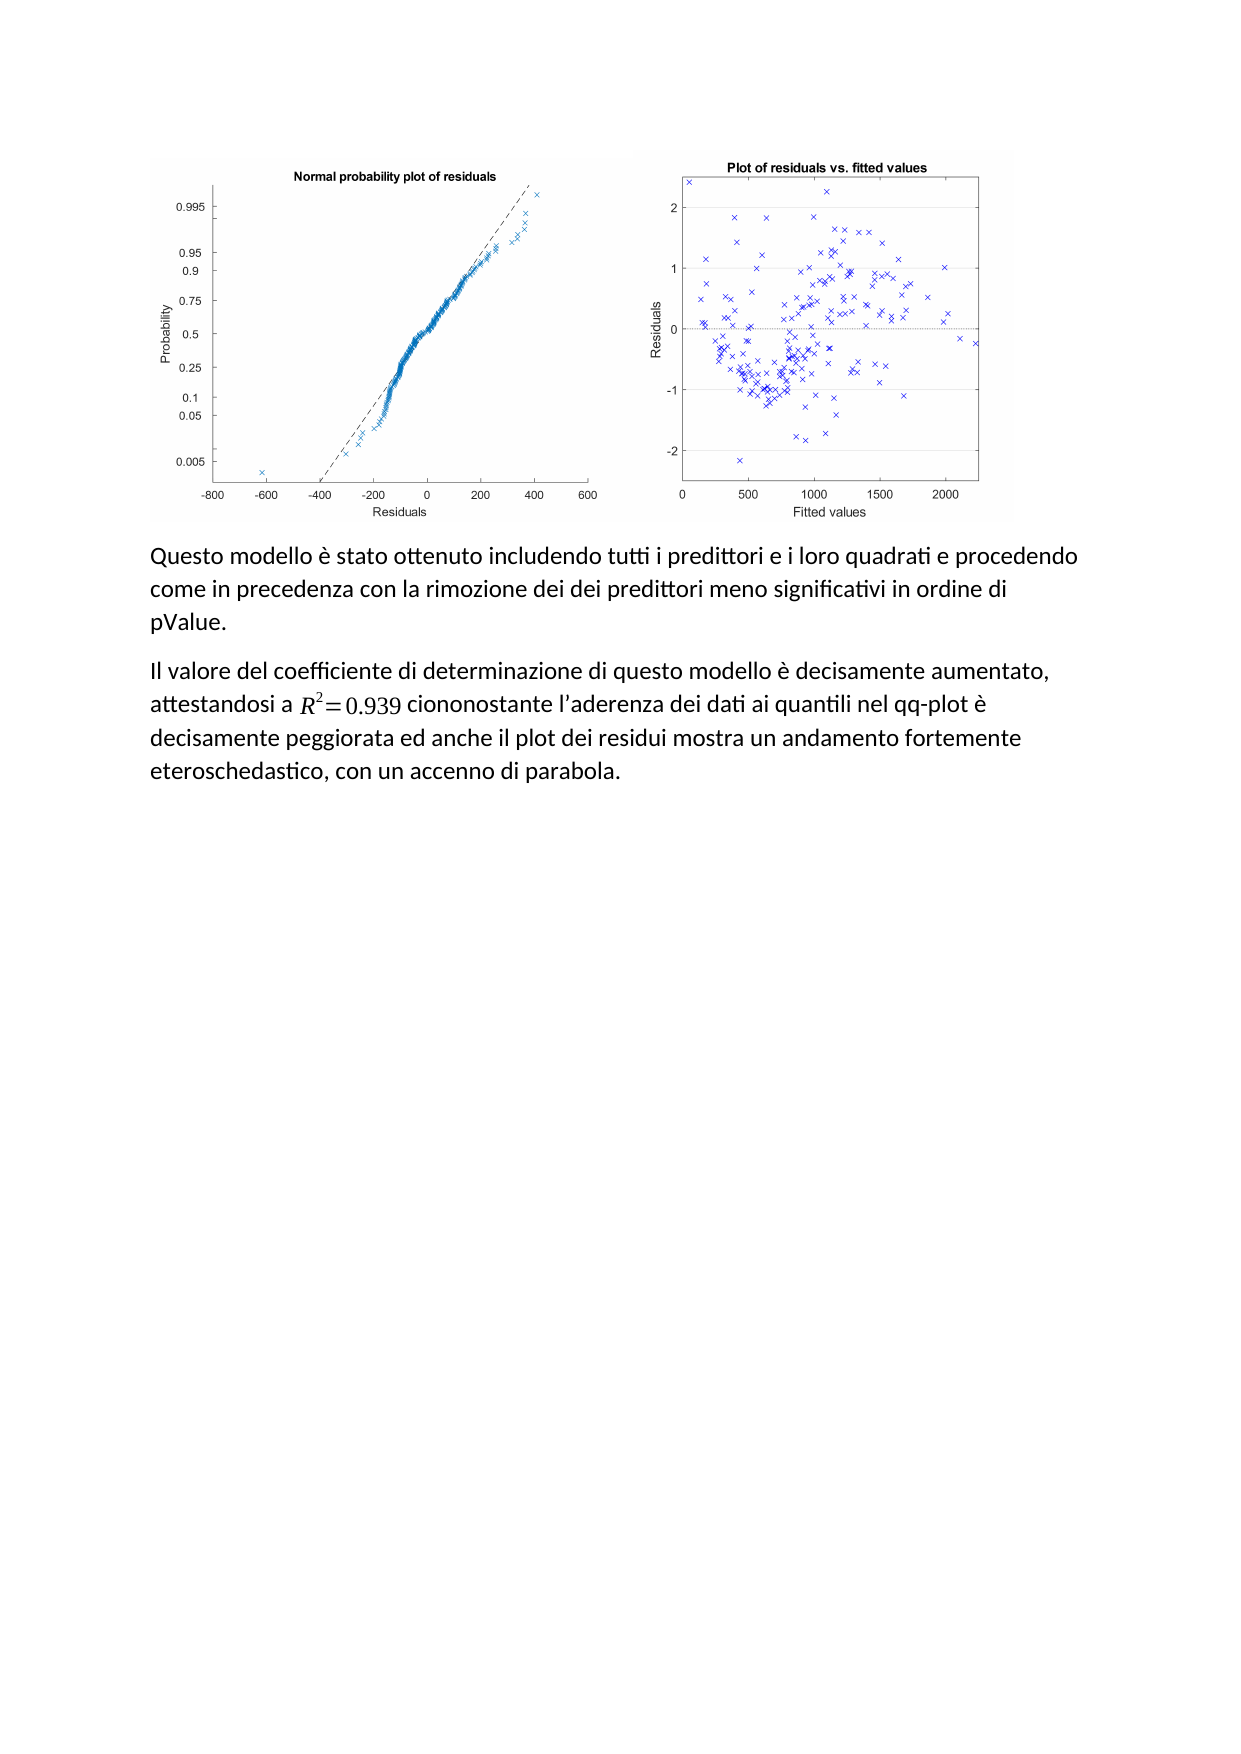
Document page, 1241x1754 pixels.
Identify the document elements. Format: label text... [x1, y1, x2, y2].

picture [150, 150, 1015, 522]
text Questo modello è stato ottenuto includendo tutti i predittori e i loro quadrati e procedendo come in precedenza con la rimozione dei dei predittori meno significativi in ordine di pValue. [150, 540, 1090, 636]
text Il valore del coefficiente di determinazione di questo modello è decisamente aumentato, attestandosi a ciononostante l’aderenza dei dati ai quantili nel qq-plot è decisamente peggiorata ed anche il plot dei residui mostra un andamento fortemente eteroschedastico, con un accenno di parabola. [150, 655, 1090, 785]
